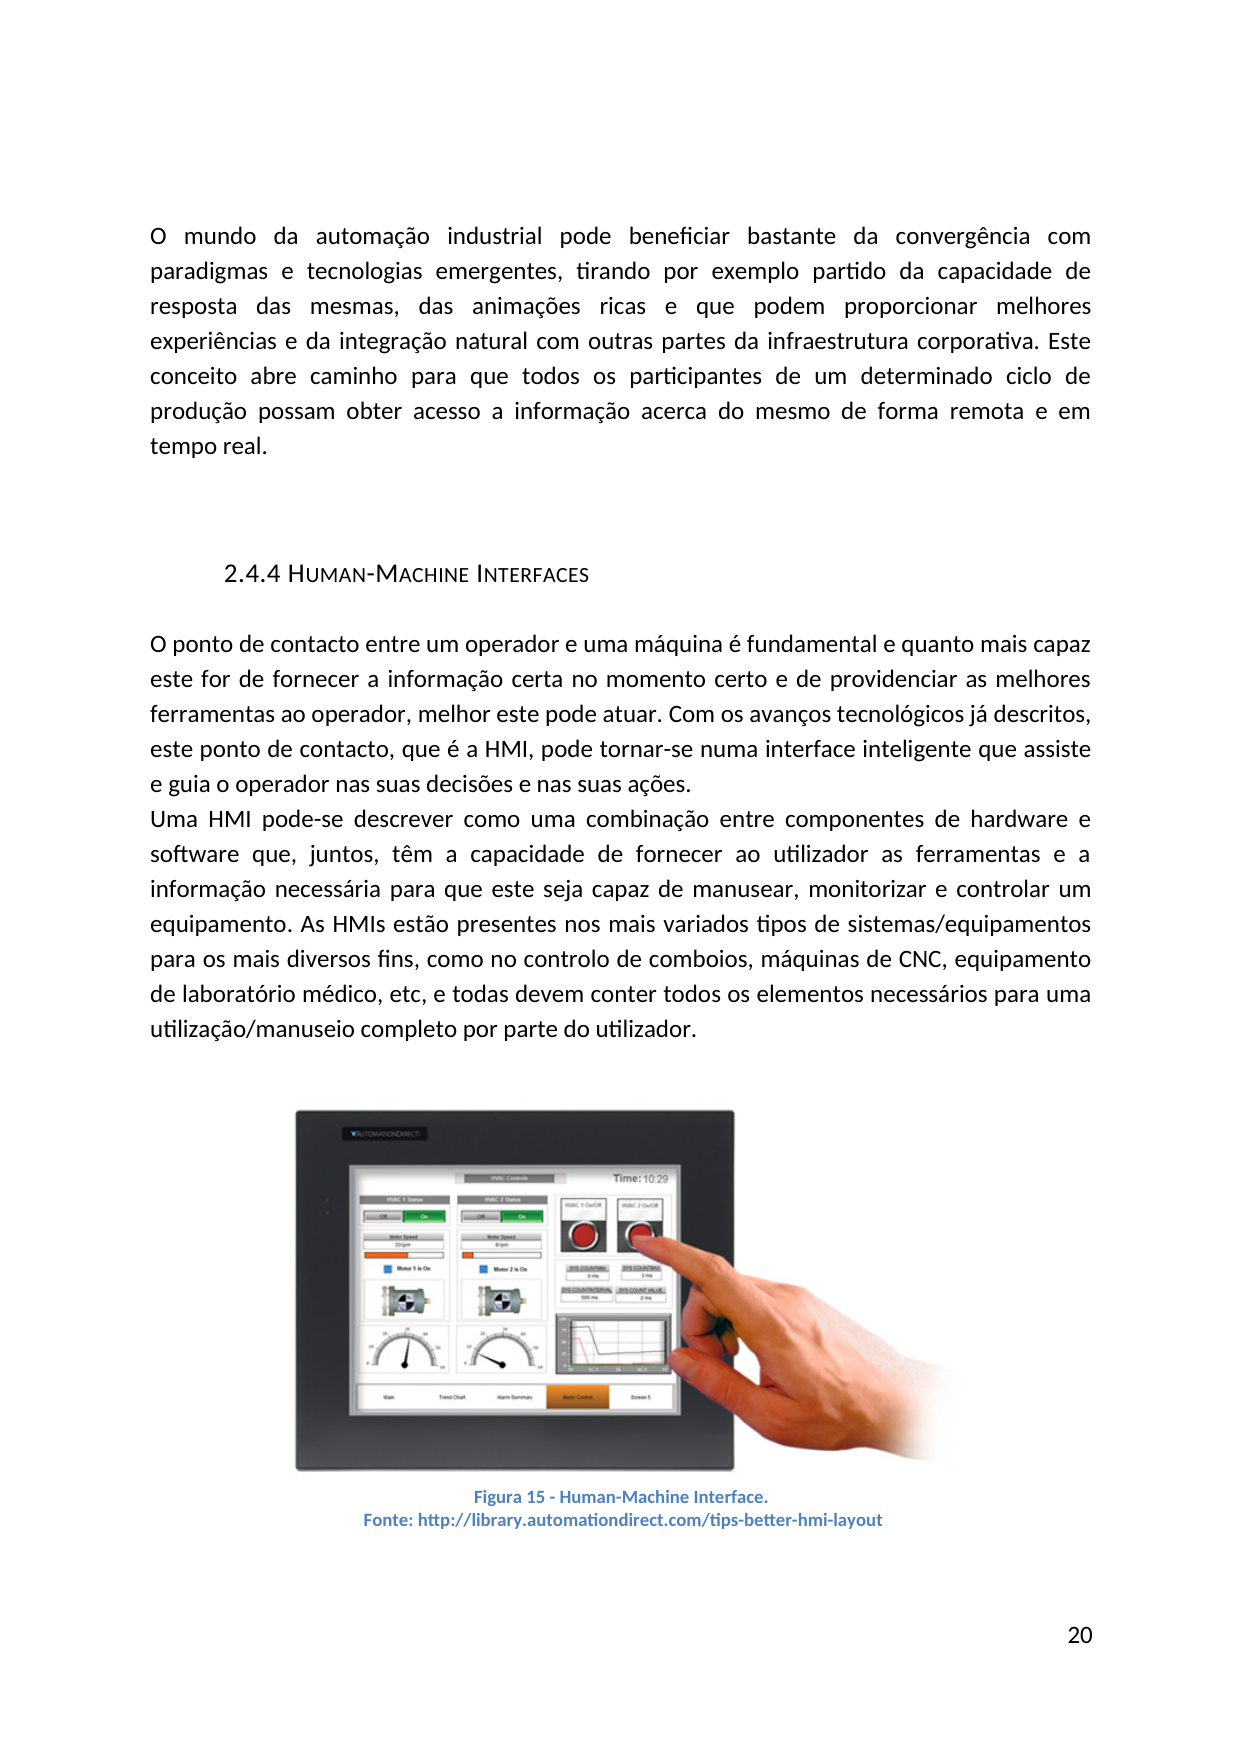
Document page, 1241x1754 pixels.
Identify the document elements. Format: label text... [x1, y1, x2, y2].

text O ponto de contacto entre um operador e uma máquina é fundamental e quanto mais capaz este for de fornecer a informação certa no momento certo e de providenciar as melhores ferramentas ao operador, melhor este pode atuar. Com os avanços tecnológicos já descritos, este ponto de contacto, que é a HMI, pode tornar-se numa interface inteligente que assiste e guia o operador nas suas decisões e nas suas ações. [150, 628, 1092, 799]
text Fonte: http://library.automationdirect.com/tips-better-hmi-layout [150, 1508, 1092, 1531]
subtitle 2.4.4 Human-Machine Interfaces [150, 556, 1092, 589]
picture [280, 1083, 963, 1481]
text Figura 15 - Human-Machine Interface. [150, 1485, 1092, 1508]
text Uma HMI pode-se descrever como uma combinação entre componentes de hardware e software que, juntos, têm a capacidade de fornecer ao utilizador as ferramentas e a informação necessária para que este seja capaz de manusear, monitorizar e controlar um equipamento. As HMIs estão presentes nos mais variados tipos de sistemas/equipamentos para os mais diversos fins, como no controlo de comboios, máquinas de CNC, equipamento de laboratório médico, etc, e todas devem conter todos os elementos necessários para uma utilização/manuseio completo por parte do utilizador. [150, 803, 1092, 1044]
text O mundo da automação industrial pode beneficiar bastante da convergência com paradigmas e tecnologias emergentes, tirando por exemplo partido da capacidade de resposta das mesmas, das animações ricas e que podem proporcionar melhores experiências e da integração natural com outras partes da infraestrutura corporativa. Este conceito abre caminho para que todos os participantes de um determinado ciclo de produção possam obter acesso a informação acerca do mesmo de forma remota e em tempo real. [150, 220, 1092, 461]
